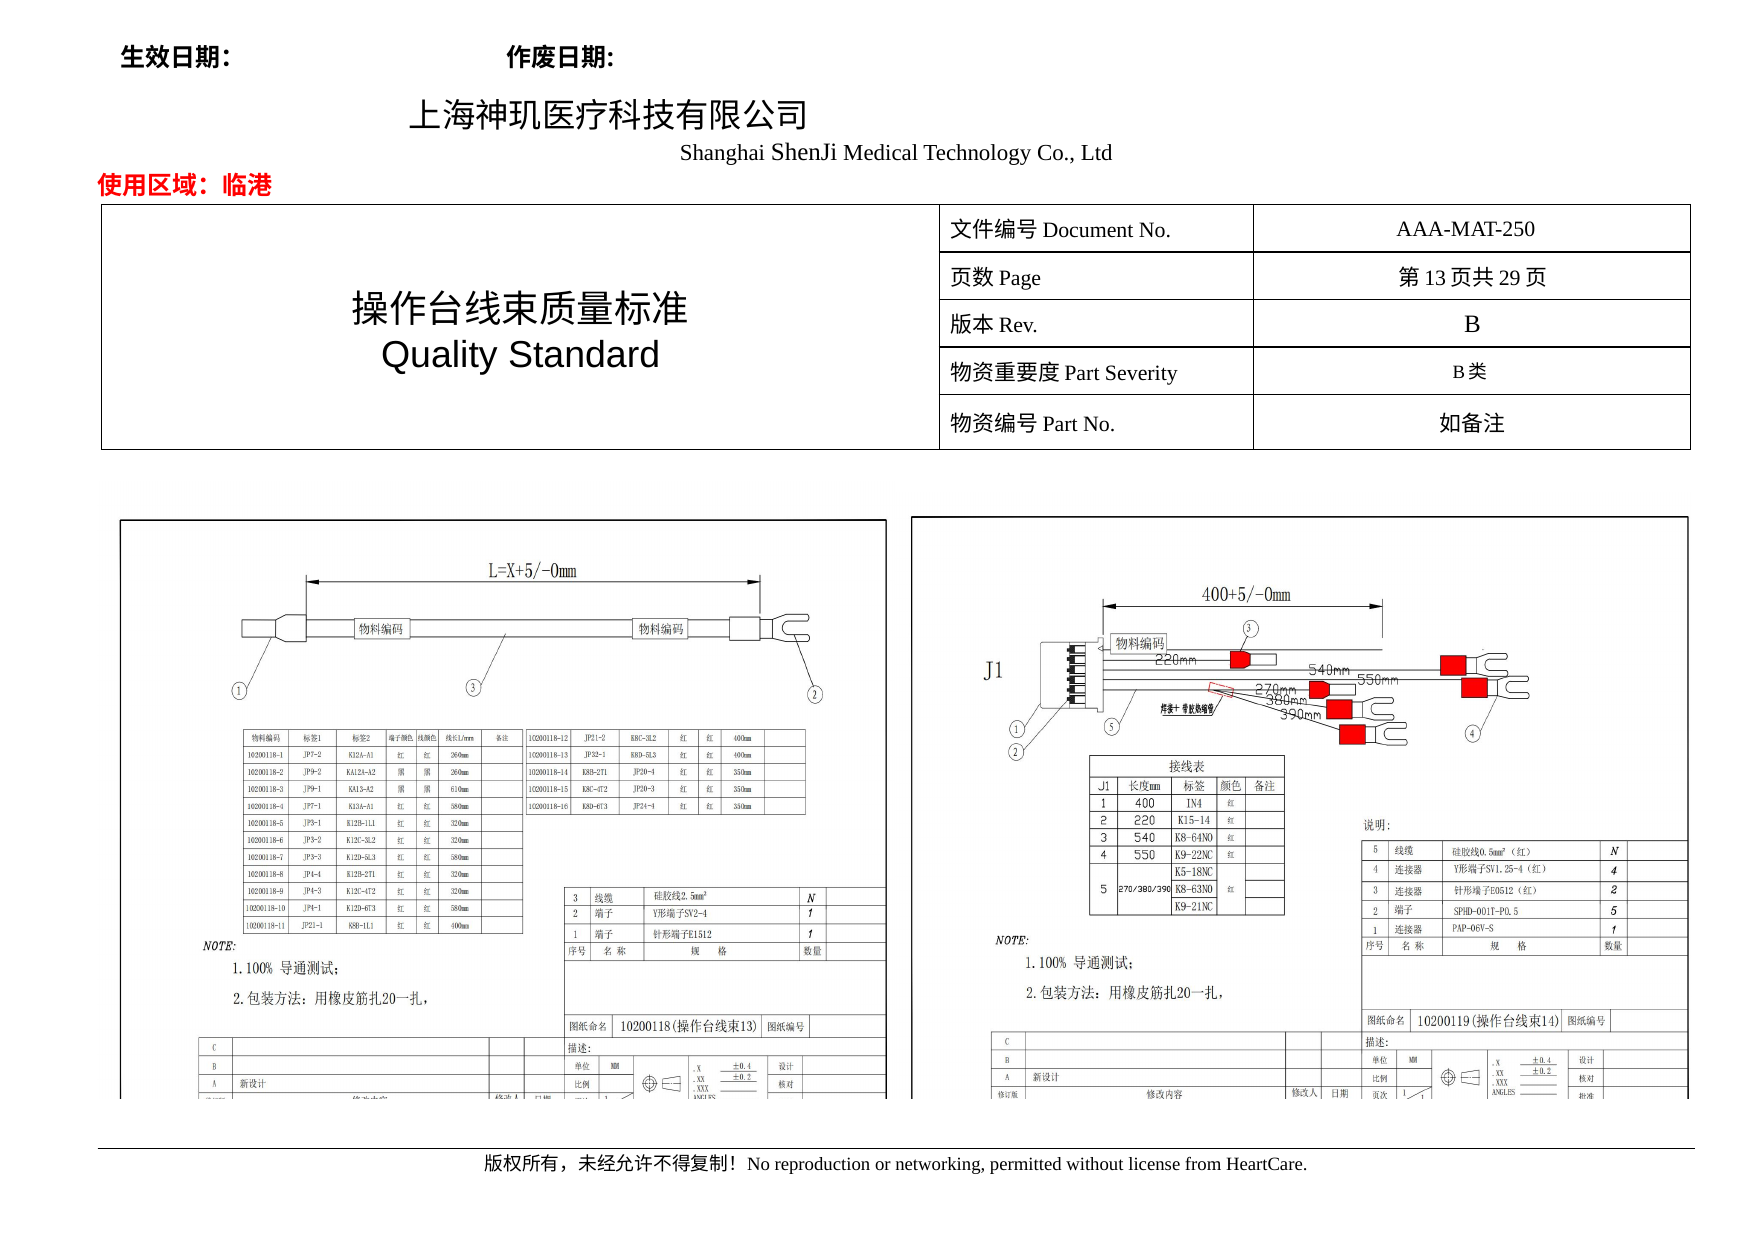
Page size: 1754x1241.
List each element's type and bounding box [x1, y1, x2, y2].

picture [97, 481, 1693, 1099]
